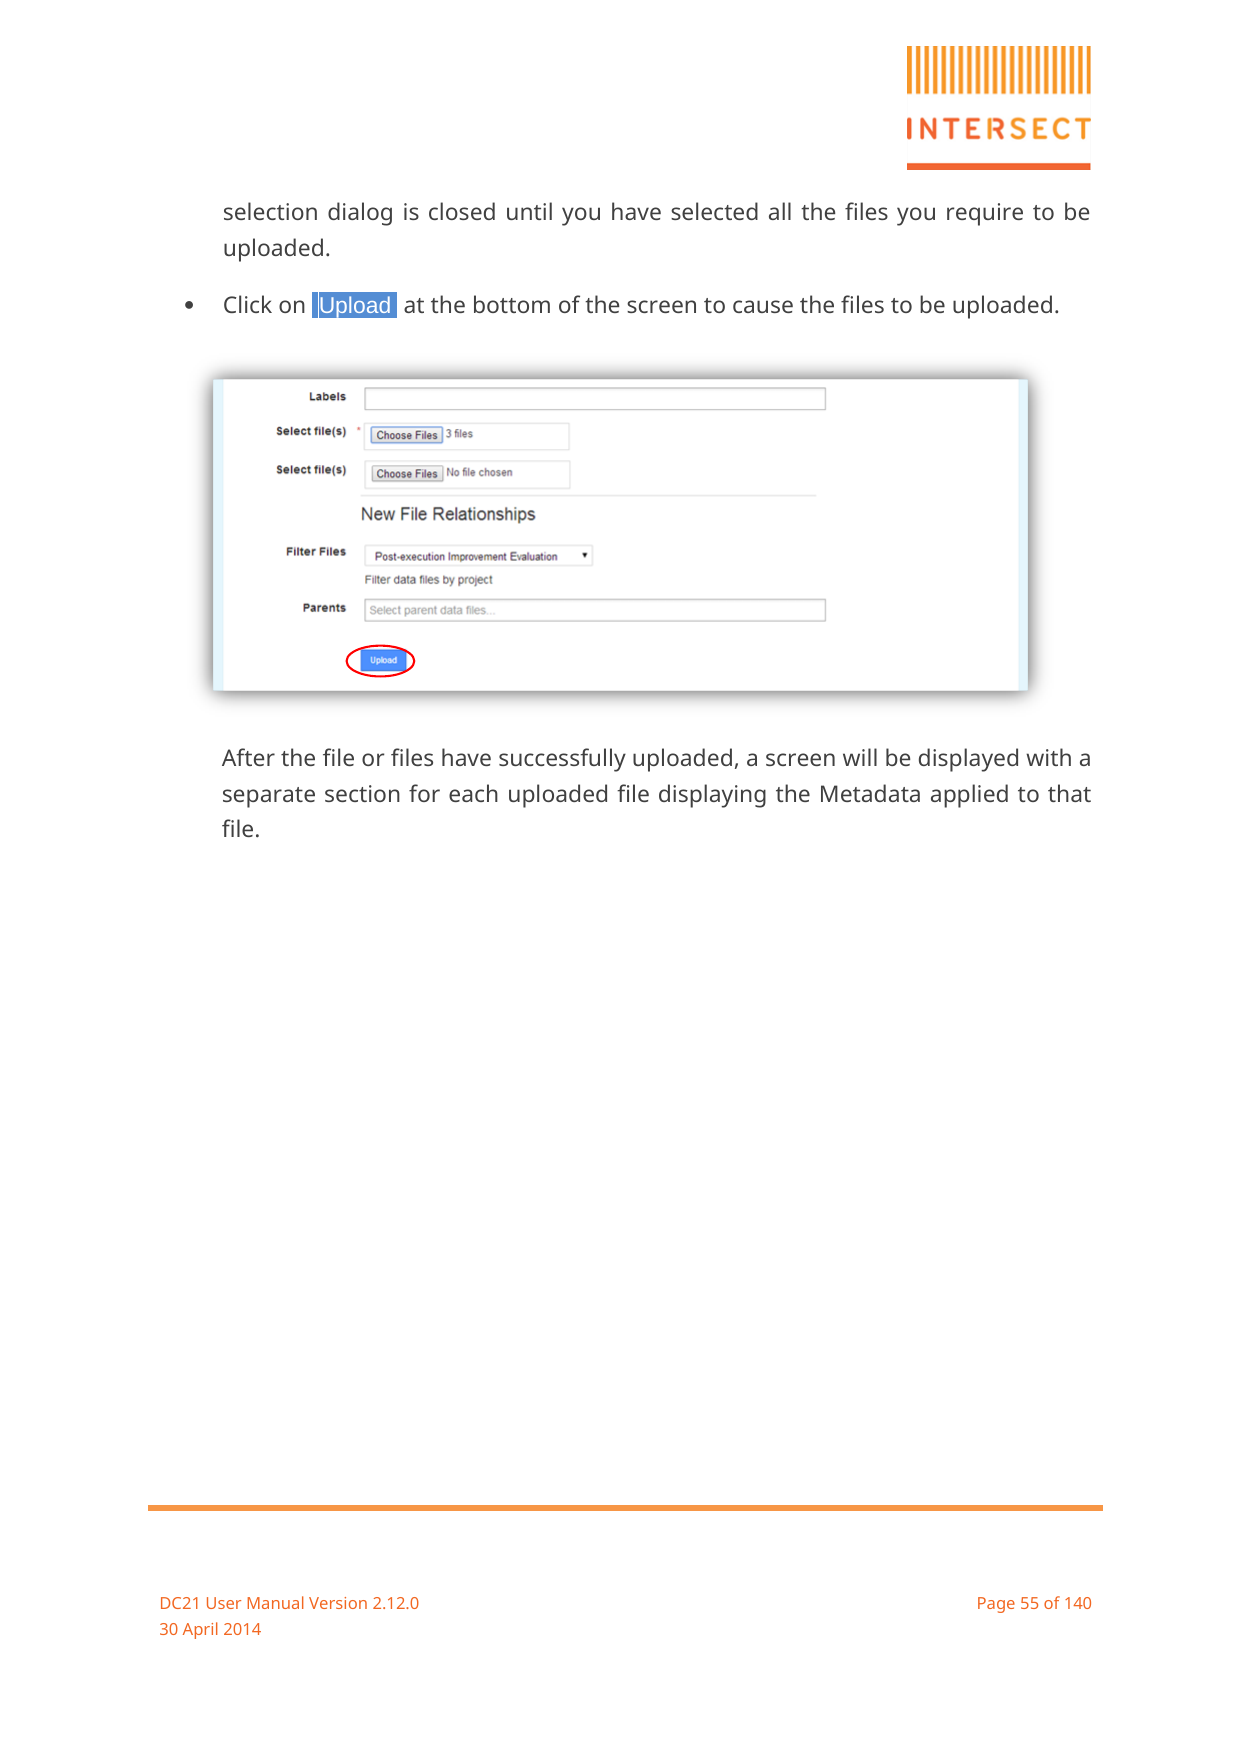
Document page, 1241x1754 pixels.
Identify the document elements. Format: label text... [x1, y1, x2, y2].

text After the file or files have successfully uploaded, a screen will be displayed with a separate section for each uploaded file displaying the Metadata applied to that file. [222, 742, 1092, 845]
picture [905, 44, 1093, 172]
list Click on Upload at the bottom of the screen to cause the files to be uploaded. [185, 289, 1092, 320]
picture [179, 345, 1062, 725]
